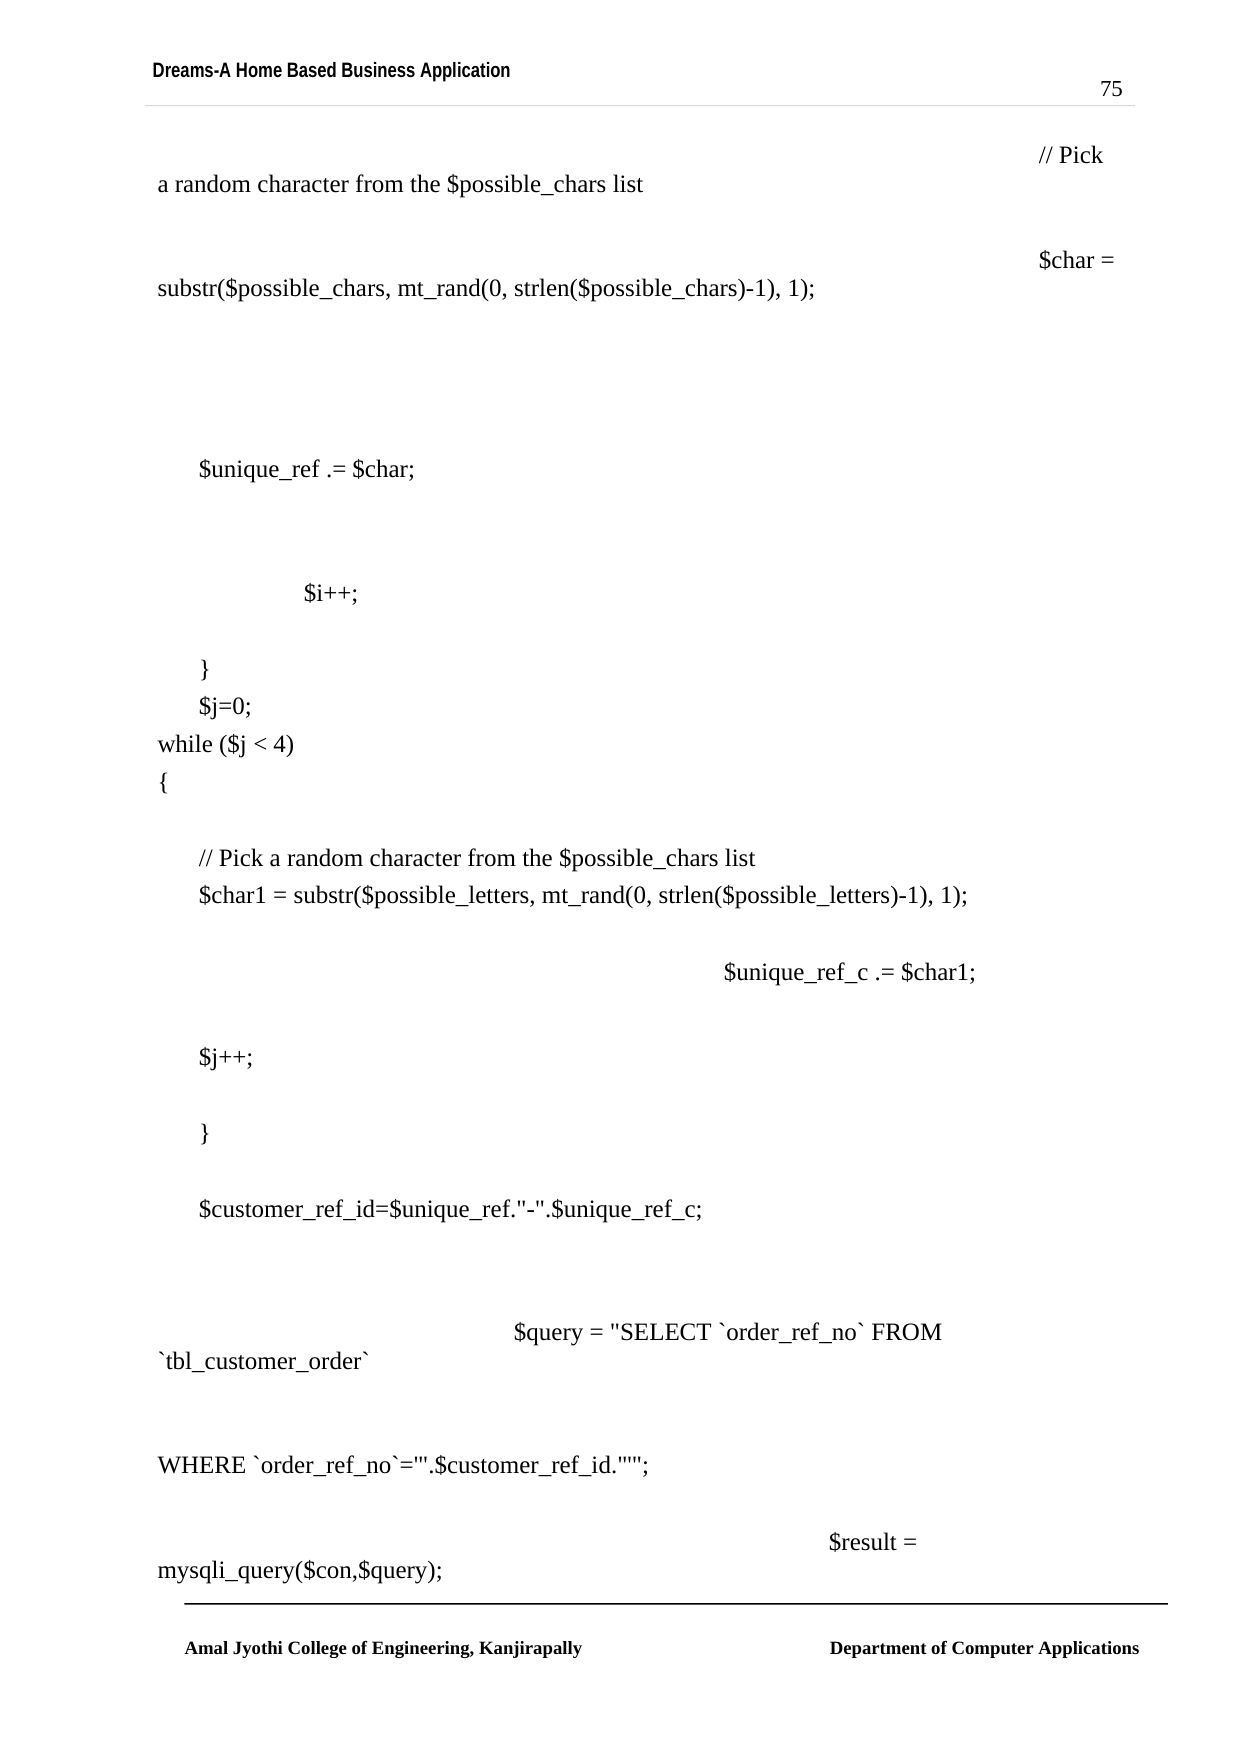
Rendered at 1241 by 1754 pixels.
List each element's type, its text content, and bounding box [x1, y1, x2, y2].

subtitle $char1 = substr($possible_letters, mt_rand(0, strlen($possible_letters)-1), 1); [157, 881, 1115, 909]
subtitle $customer_ref_id=$unique_ref."-".$unique_ref_c; [157, 1155, 1115, 1222]
subtitle WHERE `order_ref_no`='".$customer_ref_id."'"; [157, 1383, 1115, 1479]
subtitle $unique_ref .= $char; [157, 387, 1115, 483]
subtitle $result = mysqli_query($con,$query); [157, 1488, 1115, 1584]
subtitle $char = substr($possible_chars, mt_rand(0, strlen($possible_chars)-1), 1); [157, 206, 1115, 302]
subtitle $unique_ref_c .= $char1; [157, 918, 1115, 985]
subtitle $i++; [157, 539, 1115, 606]
subtitle // Pick a random character from the $possible_chars list [157, 804, 1115, 872]
subtitle { [157, 767, 1115, 796]
subtitle $j=0; [157, 691, 1115, 720]
subtitle } [157, 615, 1115, 682]
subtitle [157, 140, 1115, 197]
subtitle while ($j < 4) [157, 729, 1115, 758]
subtitle $query = "SELECT `order_ref_no` FROM `tbl_customer_order` [157, 1279, 1115, 1374]
subtitle $j++; [157, 1042, 1115, 1070]
subtitle } [157, 1079, 1115, 1146]
